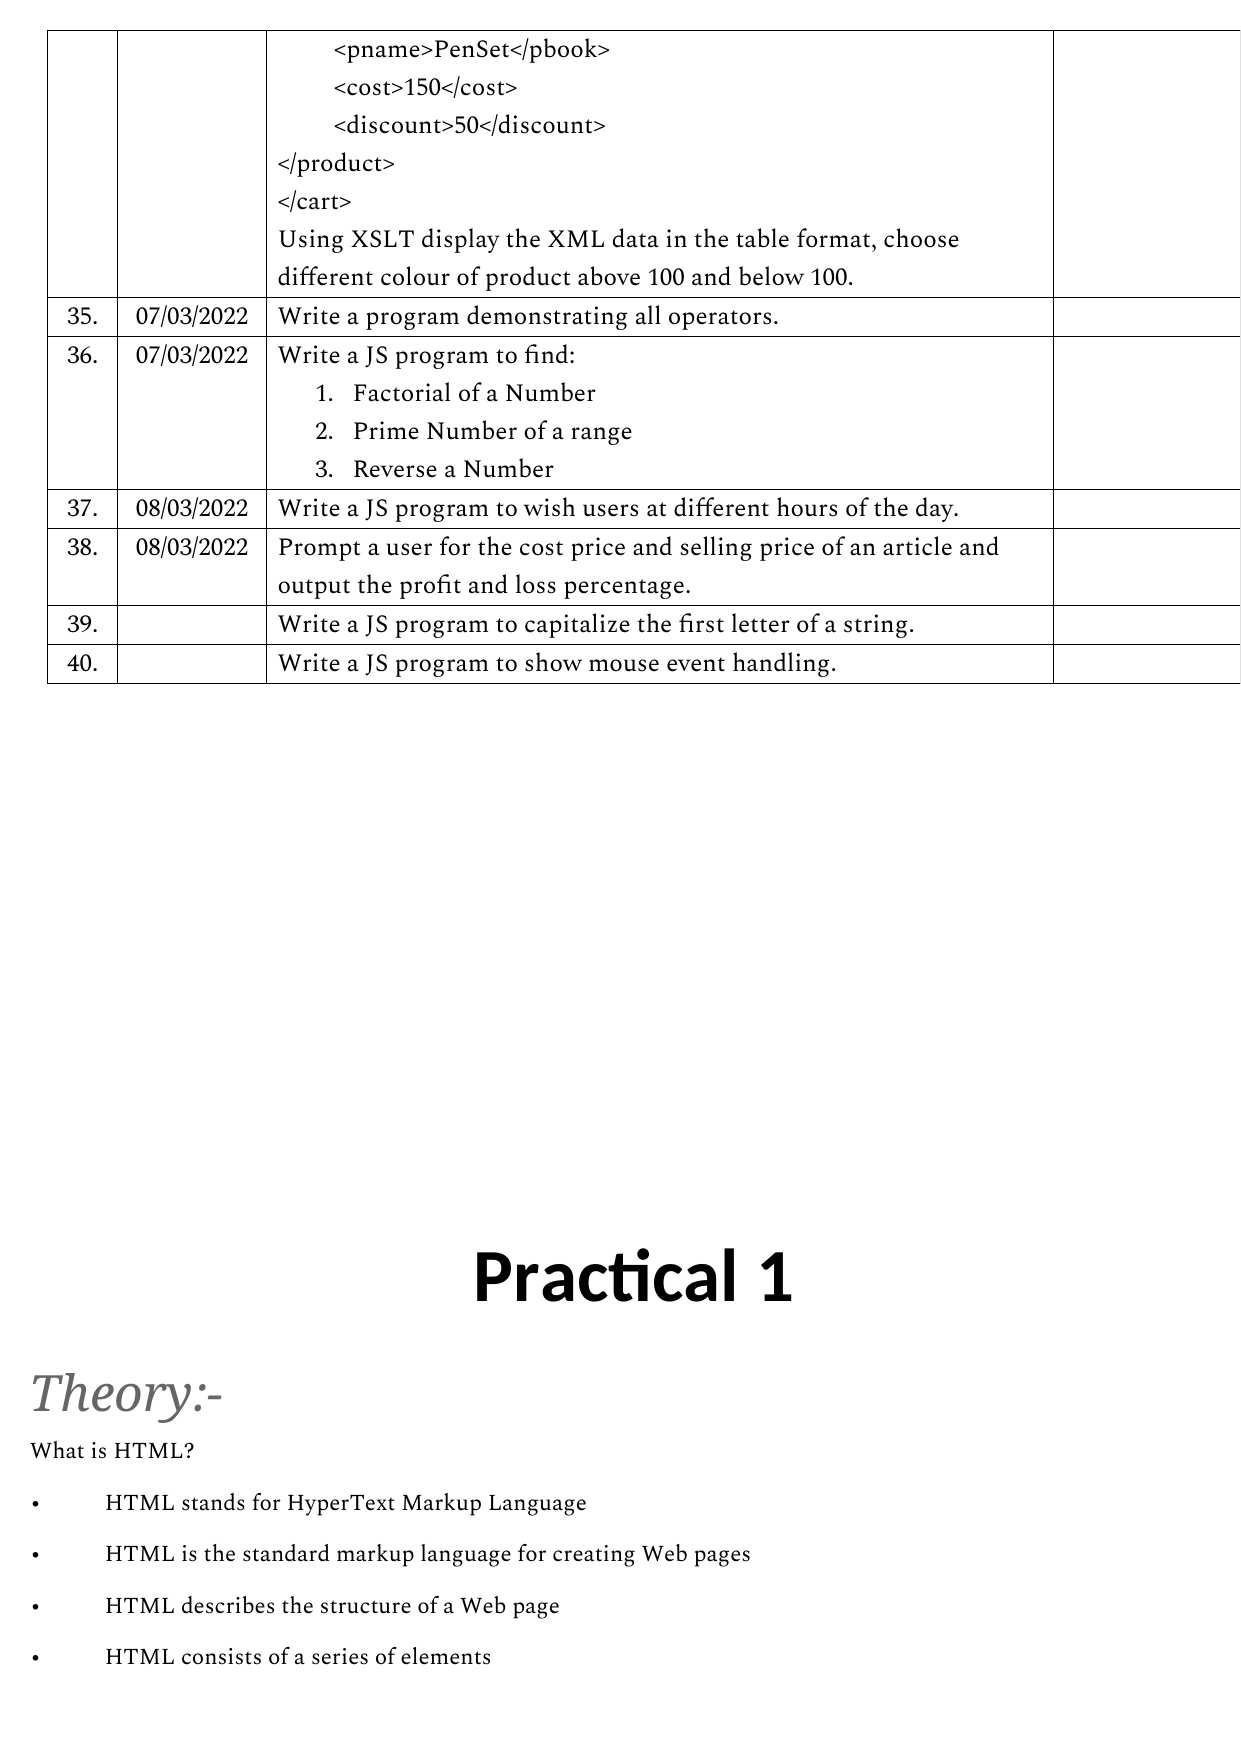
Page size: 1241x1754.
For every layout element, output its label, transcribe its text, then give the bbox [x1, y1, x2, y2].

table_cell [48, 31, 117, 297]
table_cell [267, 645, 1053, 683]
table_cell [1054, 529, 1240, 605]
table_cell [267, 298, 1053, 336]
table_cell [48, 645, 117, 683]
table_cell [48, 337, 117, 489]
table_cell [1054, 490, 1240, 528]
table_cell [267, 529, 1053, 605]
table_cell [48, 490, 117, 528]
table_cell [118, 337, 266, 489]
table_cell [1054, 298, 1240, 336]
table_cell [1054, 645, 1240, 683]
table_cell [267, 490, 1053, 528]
text • HTML stands for HyperText Markup Language [29, 1486, 1239, 1521]
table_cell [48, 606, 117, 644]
text • HTML is the standard markup language for creating Web pages [29, 1537, 1239, 1572]
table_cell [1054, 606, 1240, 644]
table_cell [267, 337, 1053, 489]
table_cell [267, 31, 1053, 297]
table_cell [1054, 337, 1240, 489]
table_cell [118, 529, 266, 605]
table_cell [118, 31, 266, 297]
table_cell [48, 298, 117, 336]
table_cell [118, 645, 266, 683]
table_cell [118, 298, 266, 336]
text • HTML consists of a series of elements [29, 1640, 1239, 1675]
subtitle Theory:- [29, 1358, 1239, 1426]
text What is HTML? [29, 1434, 1239, 1469]
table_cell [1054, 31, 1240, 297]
title Practical 1 [29, 1229, 1239, 1320]
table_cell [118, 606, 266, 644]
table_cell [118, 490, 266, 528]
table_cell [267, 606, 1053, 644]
text • HTML describes the structure of a Web page [29, 1589, 1239, 1624]
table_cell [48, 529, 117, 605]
